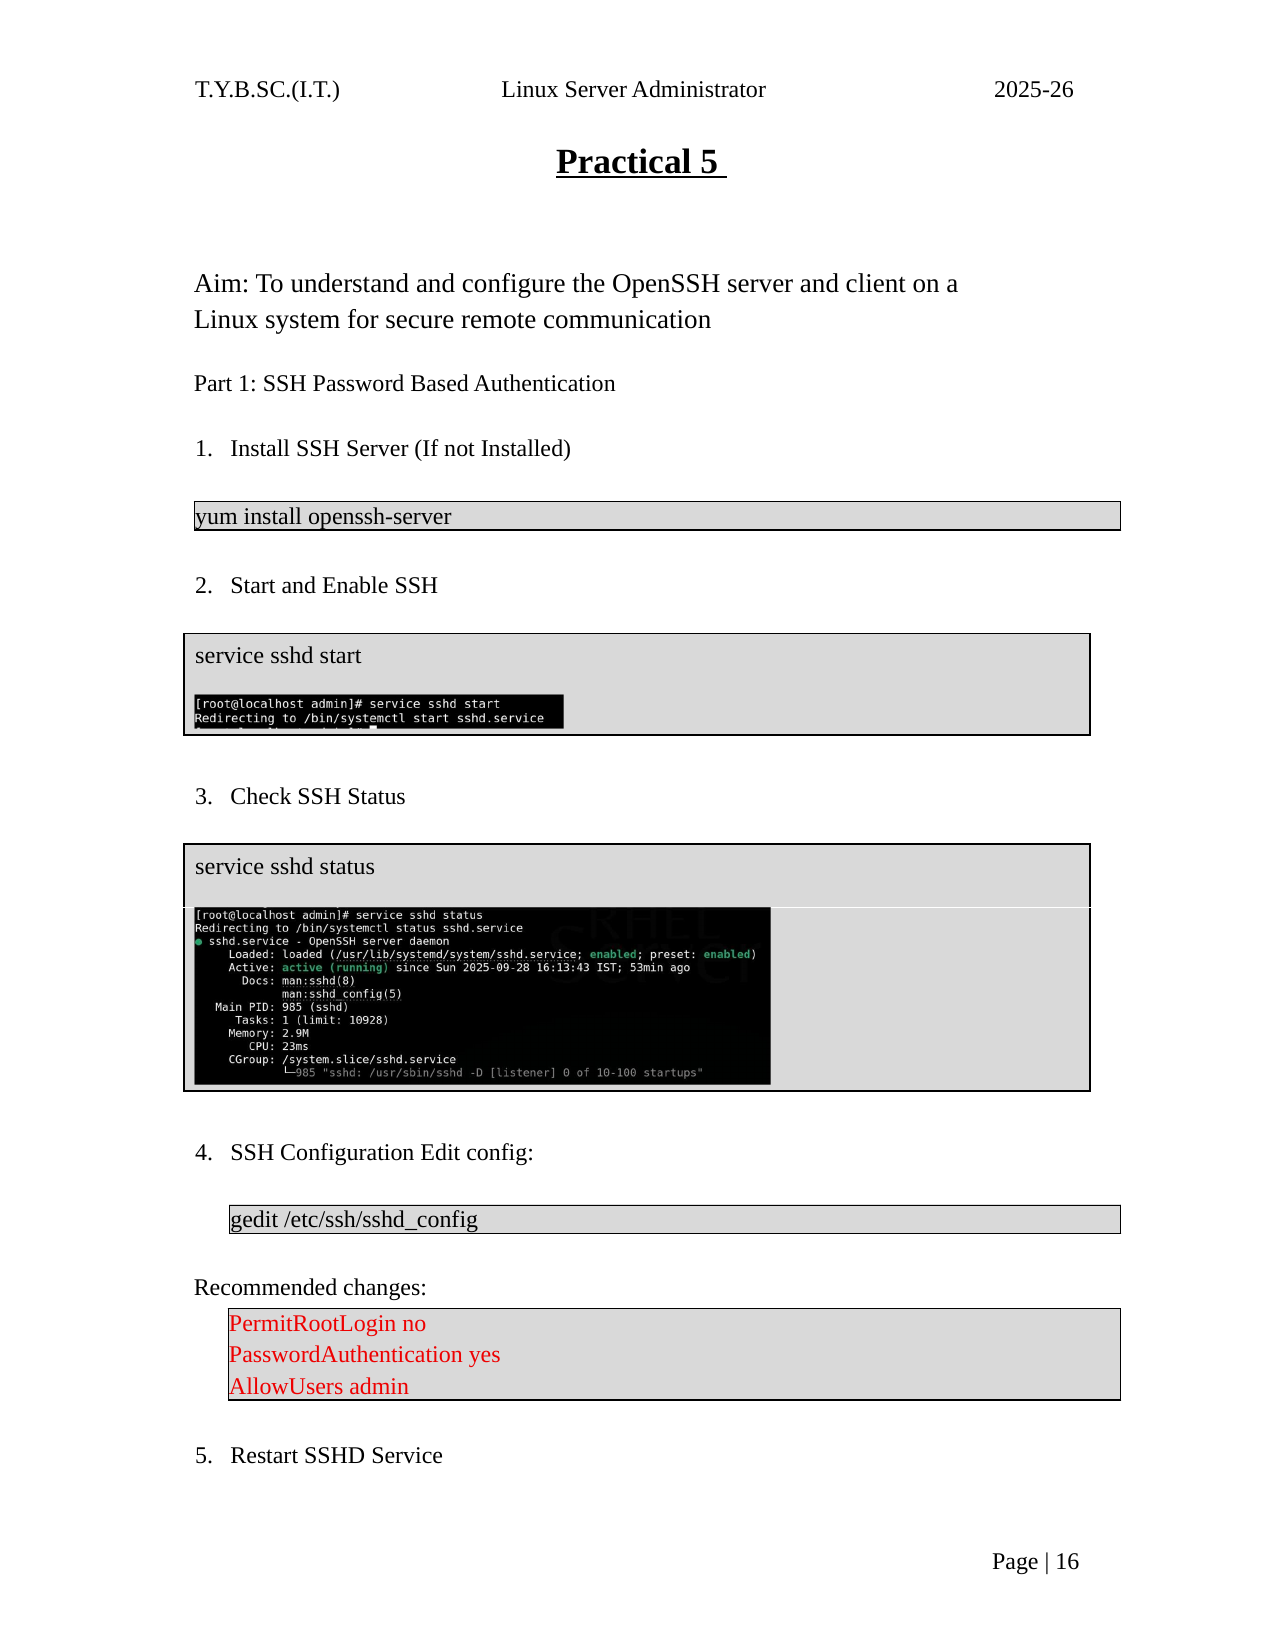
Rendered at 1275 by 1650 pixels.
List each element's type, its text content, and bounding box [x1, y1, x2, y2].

list Install SSH Server (If not Installed) [195, 434, 1120, 462]
picture [194, 907, 771, 1085]
text PermitRootLogin no [229, 1309, 1120, 1336]
text gedit /etc/ssh/sshd_config [230, 1206, 1120, 1233]
list Check SSH Status [195, 782, 1120, 809]
list SSH Configuration Edit config: [195, 1137, 1120, 1165]
text Linux system for secure remote communication [193, 303, 1079, 334]
list Restart SSHD Service [195, 1441, 1120, 1469]
text PasswordAuthentication yes [229, 1340, 1120, 1368]
text Aim: To understand and configure the OpenSSH server and client on a [193, 267, 1079, 298]
picture [194, 694, 564, 729]
text Part 1: SSH Password Based Authentication [193, 369, 1120, 397]
text yum install openssh-server [195, 502, 1120, 529]
list Start and Enable SSH [195, 571, 1120, 598]
text Recommended changes: [193, 1273, 1081, 1301]
text Practical 5 [195, 141, 1079, 182]
text AllowUsers admin [229, 1371, 1120, 1399]
